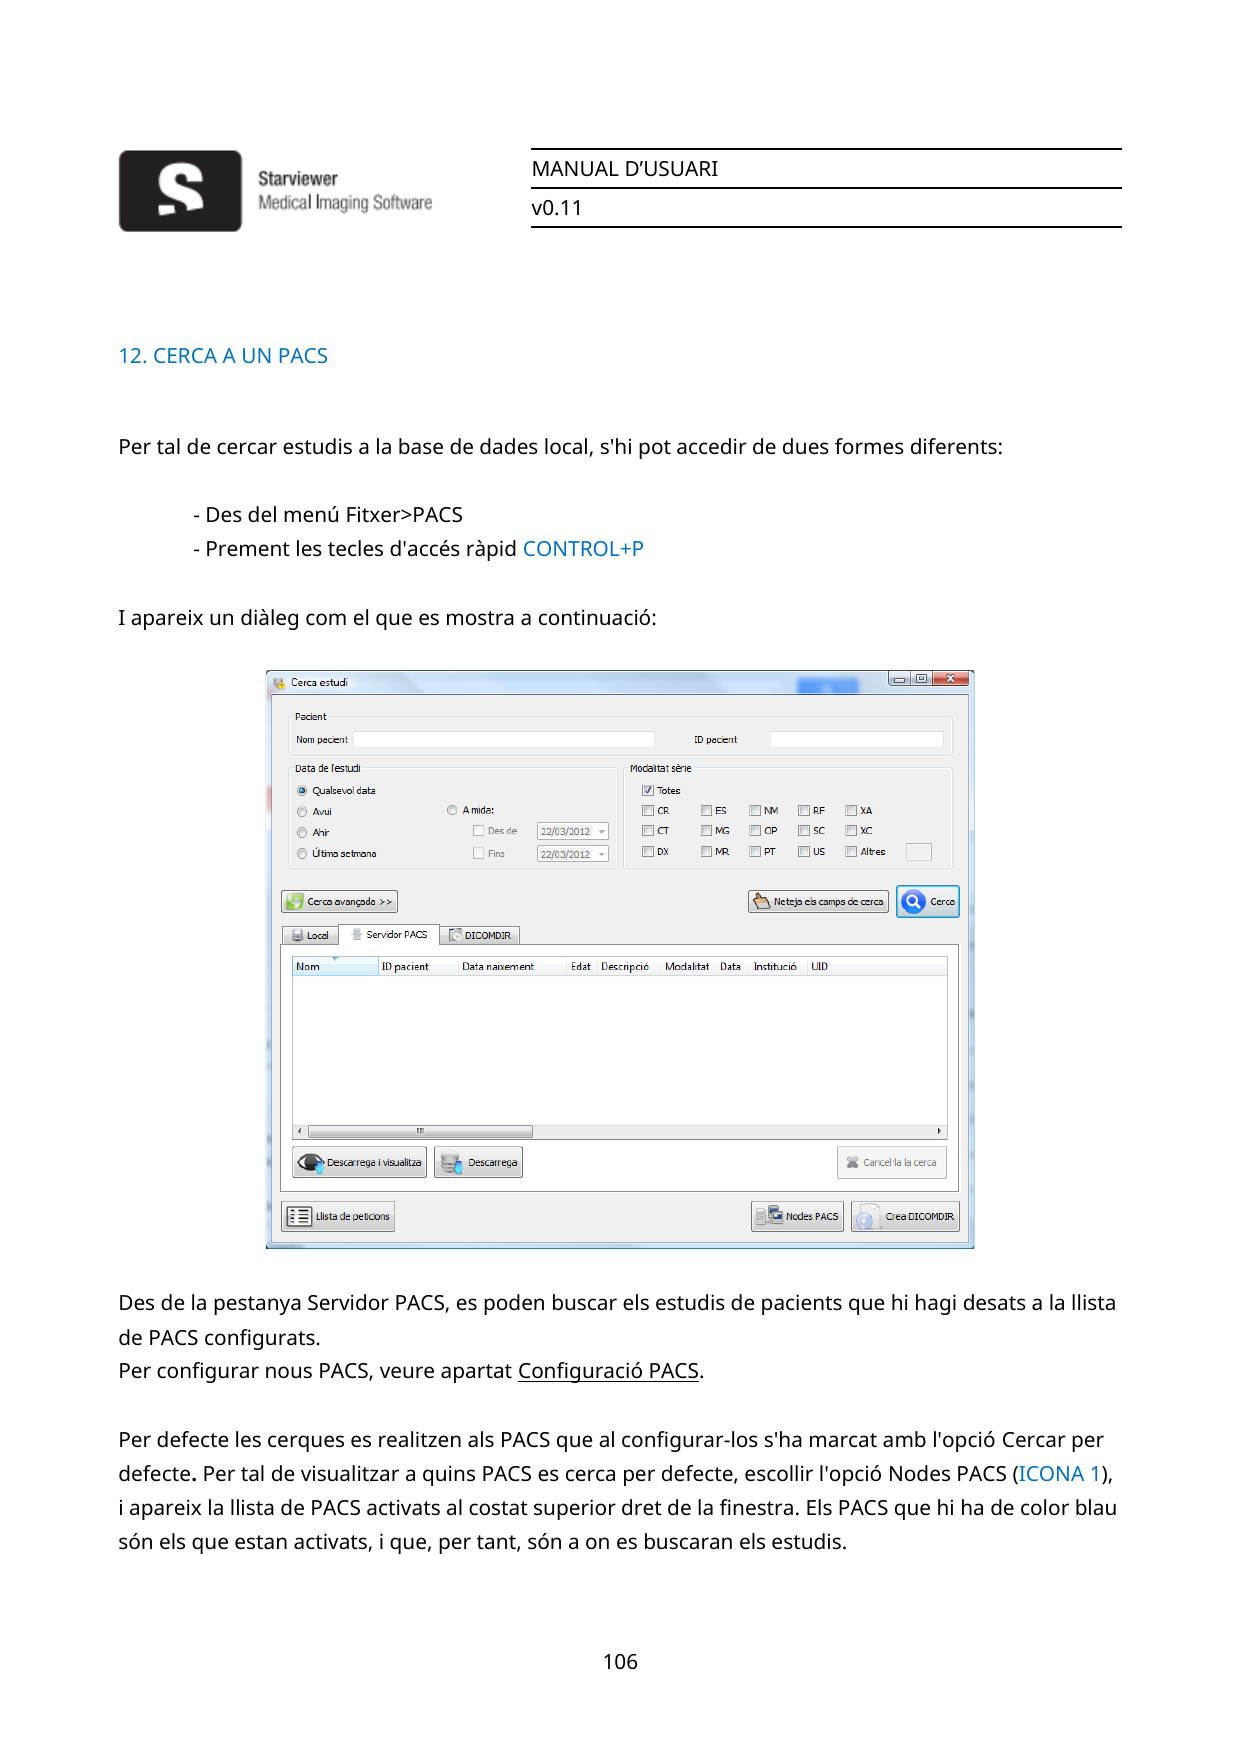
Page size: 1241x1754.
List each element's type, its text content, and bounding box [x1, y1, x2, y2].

text Des de la pestanya Servidor PACS, es poden buscar els estudis de pacients que hi hagi desats a la llista de PACS configurats. [118, 1288, 1122, 1351]
text Per configurar nous PACS, veure apartat Configuració PACS. [118, 1357, 1122, 1385]
picture [265, 670, 975, 1249]
subtitle Cerca a un PACS [118, 341, 1122, 370]
text - Des del menú Fitxer>PACS [118, 501, 1122, 529]
text I apareix un diàleg com el que es mostra a continuació: [118, 603, 1122, 631]
text Per defecte les cerques es realitzen als PACS que al configurar-los s'ha marcat amb l'opció Cercar per defecte. Per tal de visualitzar a quins PACS es cerca per defecte, escollir l'opció Nodes PACS (ICONA 1), i apareix la llista de PACS activats al costat superior dret de la finestra. Els PACS que hi ha de color blau són els que estan activats, i que, per tant, són a on es buscaran els estudis. [118, 1425, 1122, 1555]
text - Prement les tecles d'accés ràpid CONTROL+P [118, 534, 1122, 563]
text Per tal de cercar estudis a la base de dades local, s'hi pot accedir de dues formes diferents: [118, 432, 1122, 461]
